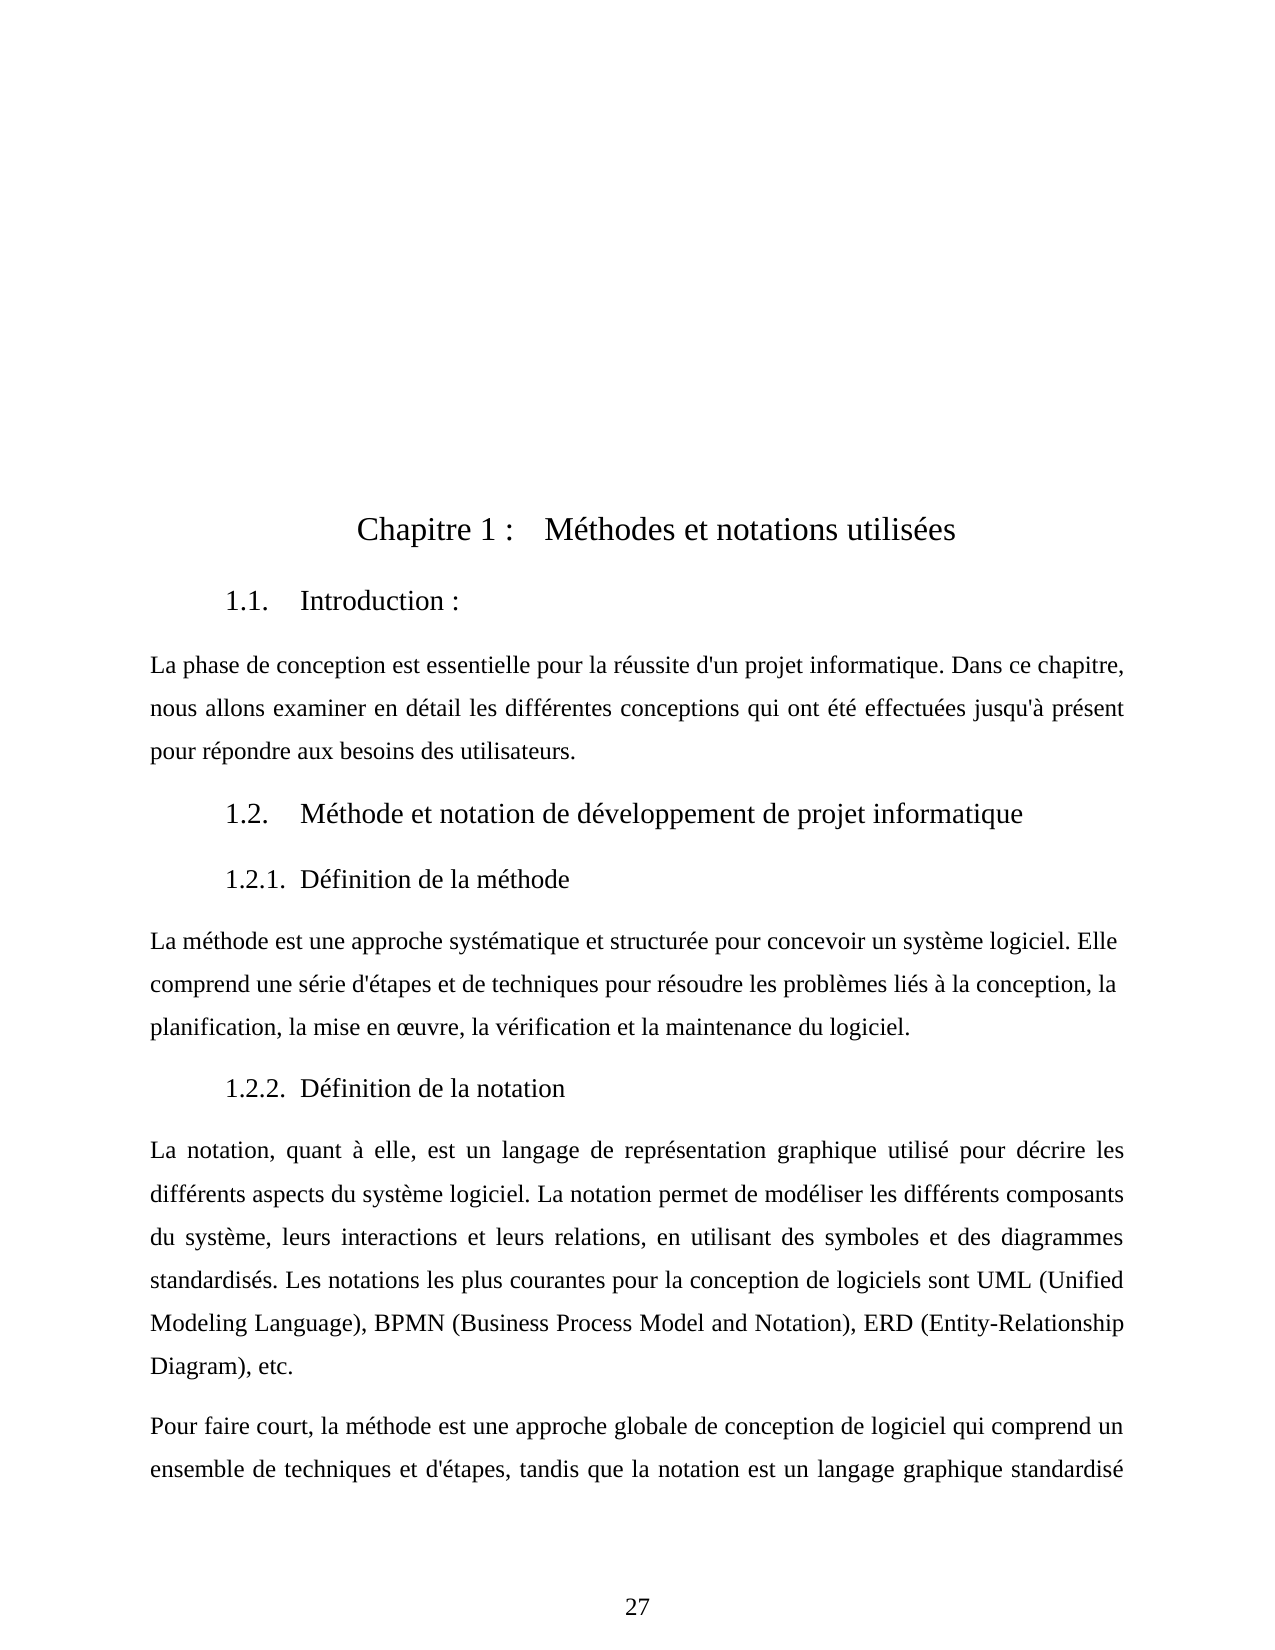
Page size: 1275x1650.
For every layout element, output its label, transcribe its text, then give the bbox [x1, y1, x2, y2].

text Définition de la méthode [225, 863, 1125, 894]
text Définition de la notation [225, 1072, 1125, 1103]
list La méthode est une approche systématique et structurée pour concevoir un système logiciel. Elle comprend une série d'étapes et de techniques pour résoudre les problèmes liés à la conception, la planification, la mise en œuvre, la vérification et la maintenance du logiciel. [150, 926, 1125, 1041]
text Introduction : [225, 583, 1125, 616]
text Méthode et notation de développement de projet informatique [225, 796, 1125, 829]
text Méthodes et notations utilisées [187, 509, 1125, 547]
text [150, 1411, 1125, 1483]
text La phase de conception est essentielle pour la réussite d'un projet informatique. Dans ce chapitre, nous allons examiner en détail les différentes conceptions qui ont été effectuées jusqu'à présent pour répondre aux besoins des utilisateurs. [150, 650, 1125, 765]
text La notation, quant à elle, est un langage de représentation graphique utilisé pour décrire les différents aspects du système logiciel. La notation permet de modéliser les différents composants du système, leurs interactions et leurs relations, en utilisant des symboles et des diagrammes standardisés. Les notations les plus courantes pour la conception de logiciels sont UML (Unified Modeling Language), BPMN (Business Process Model and Notation), ERD (Entity-Relationship Diagram), etc. [150, 1136, 1125, 1380]
